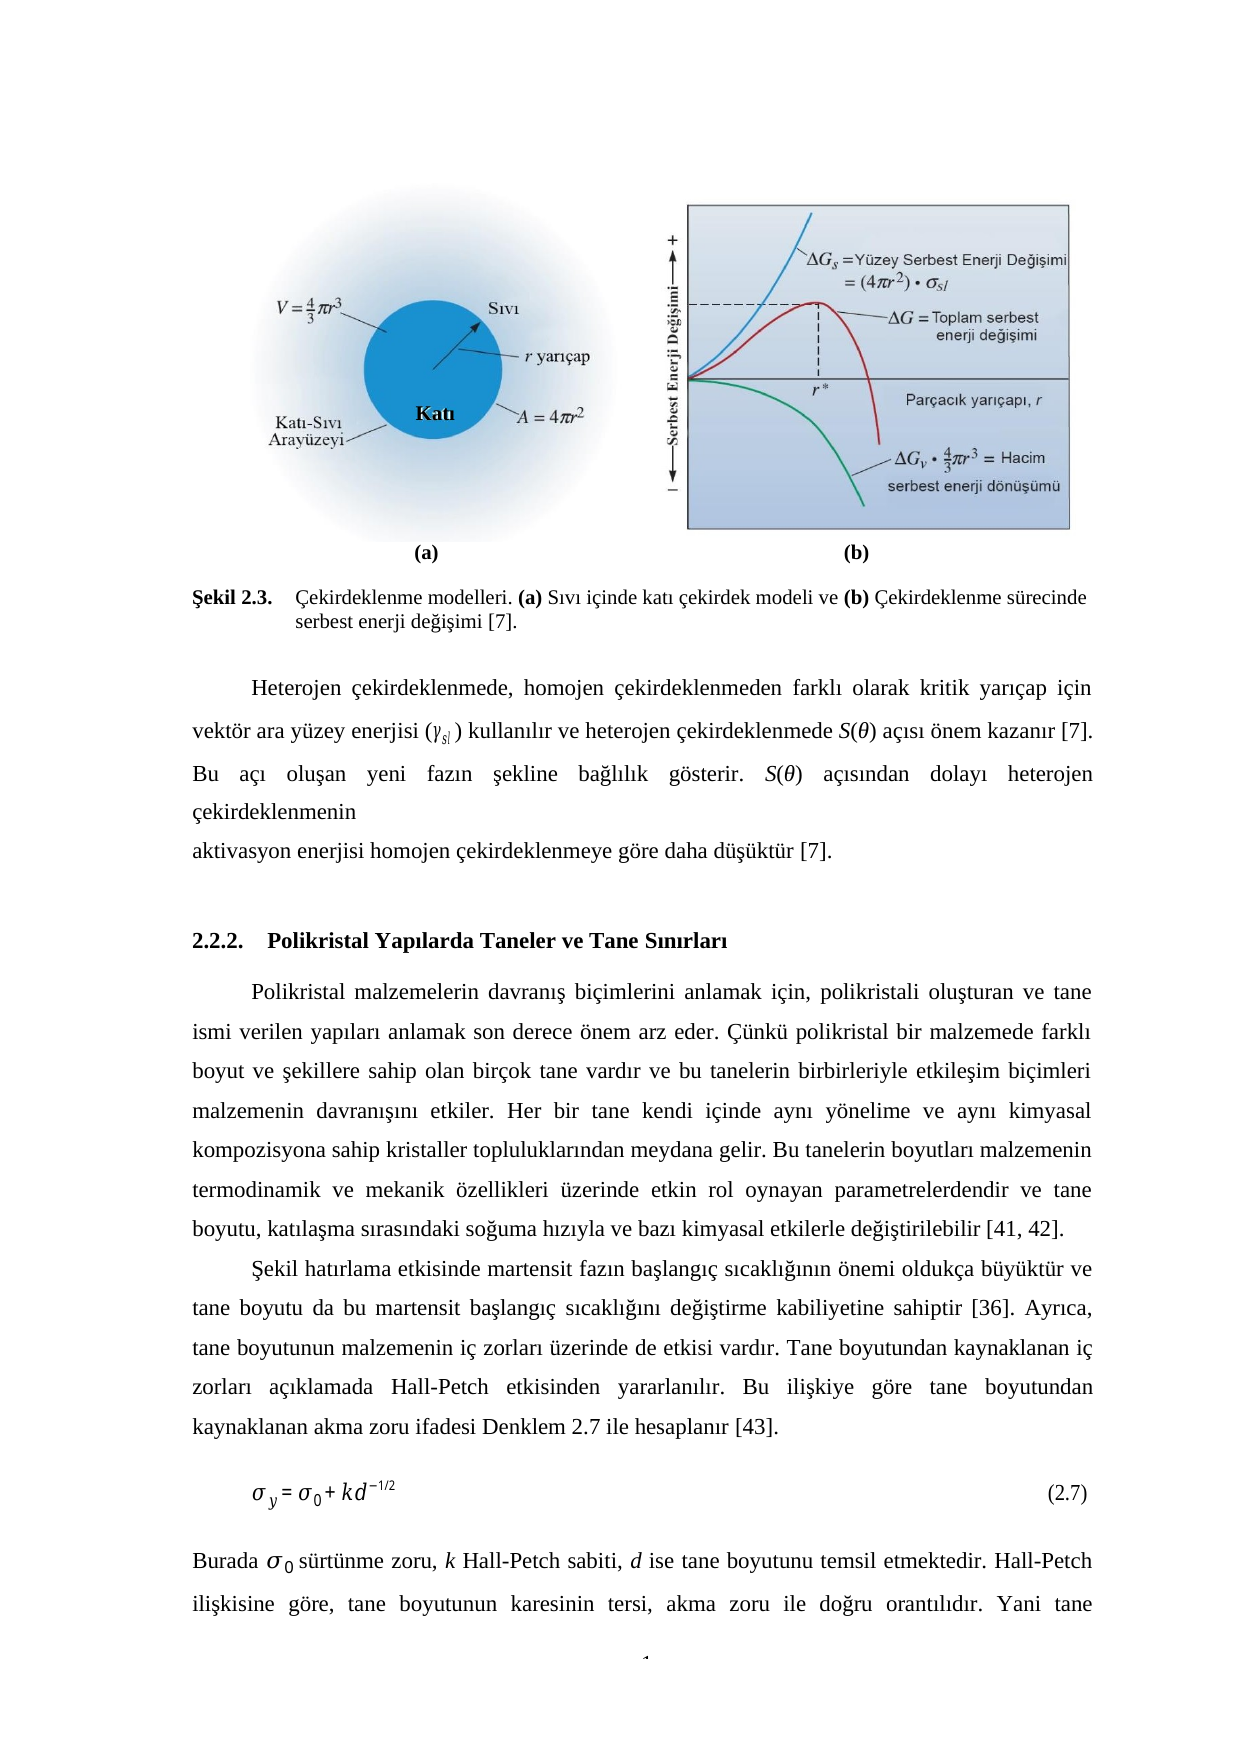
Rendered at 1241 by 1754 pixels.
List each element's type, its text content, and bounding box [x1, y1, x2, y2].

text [192, 1543, 1093, 1616]
subtitle Polikristal Yapılarda Taneler ve Tane Sınırları [192, 927, 1126, 954]
text 𝜎𝑦 = 𝜎0 + 𝑘𝑑−1/2 (2.7) [251, 1476, 1126, 1511]
picture [250, 183, 1076, 542]
text Şekil hatırlama etkisinde martensit fazın başlangıç sıcaklığının önemi oldukça büyüktür ve tane boyutu da bu martensit başlangıç sıcaklığını değiştirme kabiliyetine sahiptir [36]. Ayrıca, tane boyutunun malzemenin iç zorları üzerinde de etkisi vardır. Tane boyutundan kaynaklanan iç zorları açıklamada Hall-Petch etkisinden yararlanılır. Bu ilişkiye göre tane boyutundan kaynaklanan akma zoru ifadesi Denklem 2.7 ile hesaplanır [43]. [192, 1255, 1093, 1439]
text Şekil 2.3. Çekirdeklenme modelleri. (a) Sıvı içinde katı çekirdek modeli ve (b) Çekirdeklenme sürecinde serbest enerji değişimi [7]. [192, 585, 1090, 633]
text Heterojen çekirdeklenmede, homojen çekirdeklenmeden farklı olarak kritik yarıçap için vektör ara yüzey enerjisi (𝛾𝑠𝑙 ) kullanılır ve heterojen çekirdeklenmede S(θ) açısı önem kazanır [7]. Bu açı oluşan yeni fazın şekline bağlılık gösterir. S(θ) açısından dolayı heterojen çekirdeklenmenin [192, 674, 1093, 824]
list (b) [414, 541, 1126, 564]
text Polikristal malzemelerin davranış biçimlerini anlamak için, polikristali oluşturan ve tane ismi verilen yapıları anlamak son derece önem arz eder. Çünkü polikristal bir malzemede farklı boyut ve şekillere sahip olan birçok tane vardır ve bu tanelerin birbirleriyle etkileşim biçimleri malzemenin davranışını etkiler. Her bir tane kendi içinde aynı yönelime ve aynı kimyasal kompozisyona sahip kristaller topluluklarından meydana gelir. Bu tanelerin boyutları malzemenin termodinamik ve mekanik özellikleri üzerinde etkin rol oynayan parametrelerdendir ve tane boyutu, katılaşma sırasındaki soğuma hızıyla ve bazı kimyasal etkilerle değiştirilebilir [41, 42]. [192, 978, 1093, 1242]
text aktivasyon enerjisi homojen çekirdeklenmeye göre daha düşüktür [7]. [192, 837, 1126, 864]
